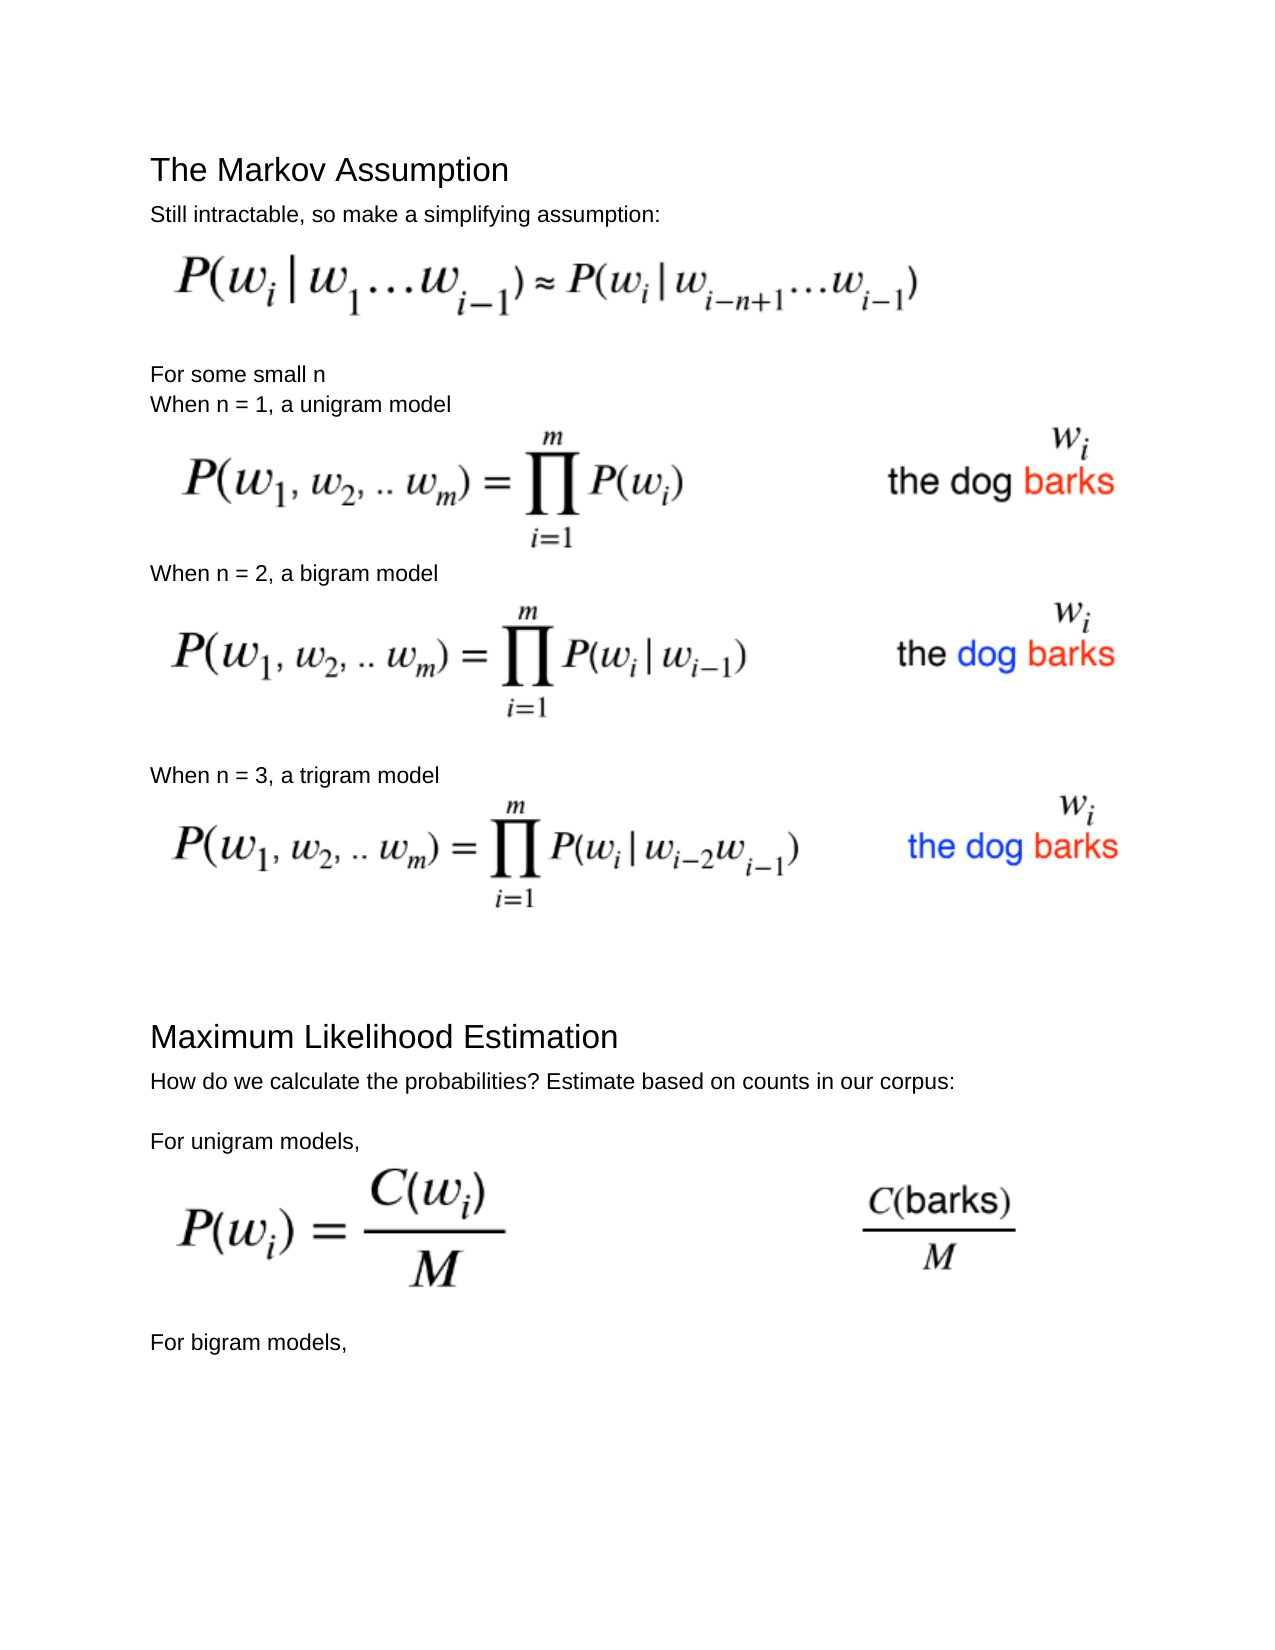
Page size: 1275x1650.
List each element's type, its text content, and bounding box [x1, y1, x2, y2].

text For bigram models, [150, 1328, 1125, 1355]
text When n = 1, a unigram model [150, 391, 1125, 417]
picture [150, 1158, 1027, 1295]
text When n = 2, a bigram model [150, 560, 1125, 587]
text Still intractable, so make a simplifying assumption: [150, 201, 1125, 227]
text For some small n [150, 361, 1125, 387]
subtitle Maximum Likelihood Estimation [150, 1017, 1125, 1055]
picture [150, 421, 1125, 557]
text When n = 3, a trigram model [150, 762, 1125, 788]
subtitle The Markov Assumption [150, 150, 1125, 188]
picture [150, 792, 1125, 916]
text For unigram models, [150, 1128, 1125, 1154]
picture [150, 231, 932, 327]
text How do we calculate the probabilities? Estimate based on counts in our corpus: [150, 1068, 1125, 1094]
picture [150, 590, 1125, 728]
